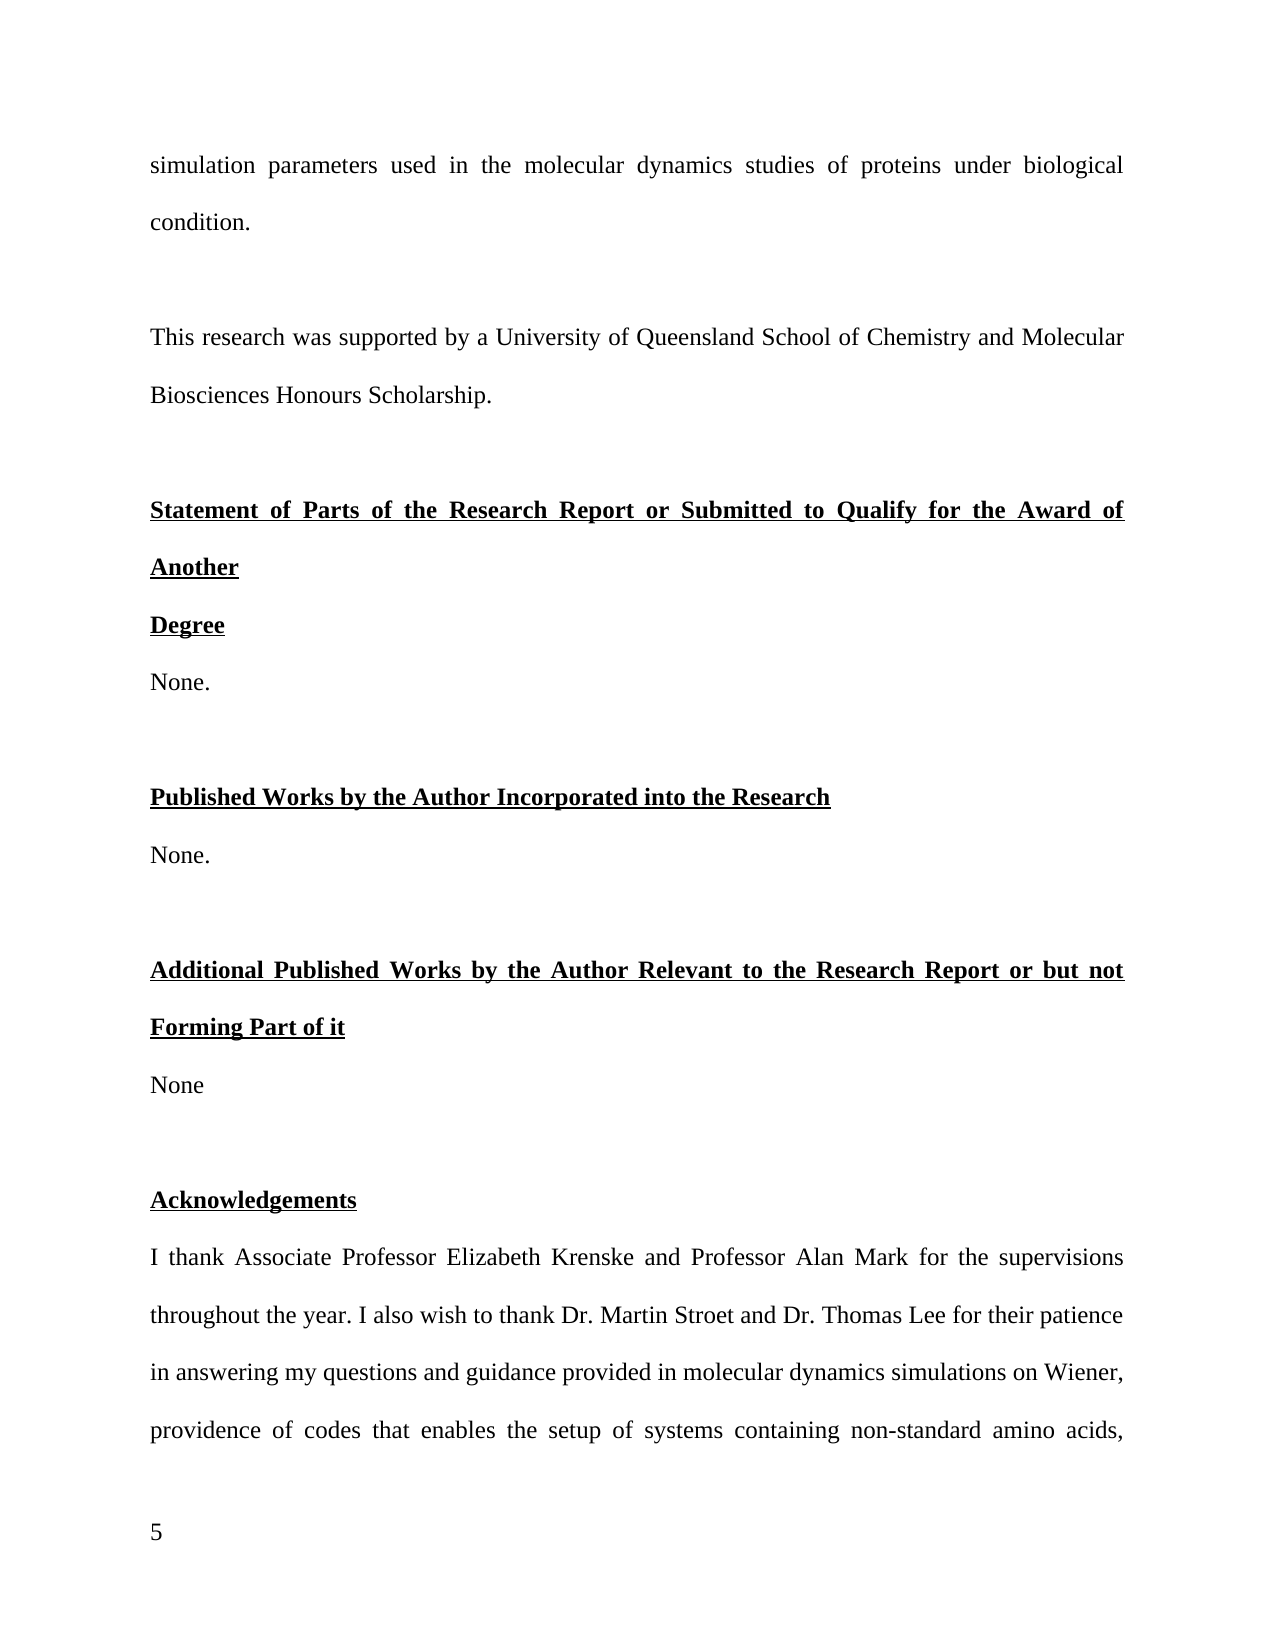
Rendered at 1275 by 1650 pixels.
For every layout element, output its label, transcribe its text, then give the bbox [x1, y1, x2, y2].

text Degree [150, 610, 1125, 639]
text Additional Published Works by the Author Relevant to the Research Report or but not Forming Part of it [150, 981, 1125, 1041]
text Acknowledgements [150, 1185, 1125, 1214]
text Published Works by the Author Incorporated into the Research [150, 782, 1125, 811]
text Statement of Parts of the Research Report or Submitted to Qualify for the Award of Another [150, 495, 1125, 520]
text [150, 150, 1125, 236]
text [150, 1242, 1125, 1444]
text Additional Published Works by the Author Relevant to the Research Report or but not Forming Part of it [150, 955, 1125, 980]
text This research was supported by a University of Queensland School of Chemistry and Molecular Biosciences Honours Scholarship. [150, 322, 1125, 409]
text None. [150, 840, 1125, 869]
text Statement of Parts of the Research Report or Submitted to Qualify for the Award of Another [150, 521, 1125, 581]
text None. [150, 667, 1125, 696]
text None [150, 1070, 1125, 1099]
